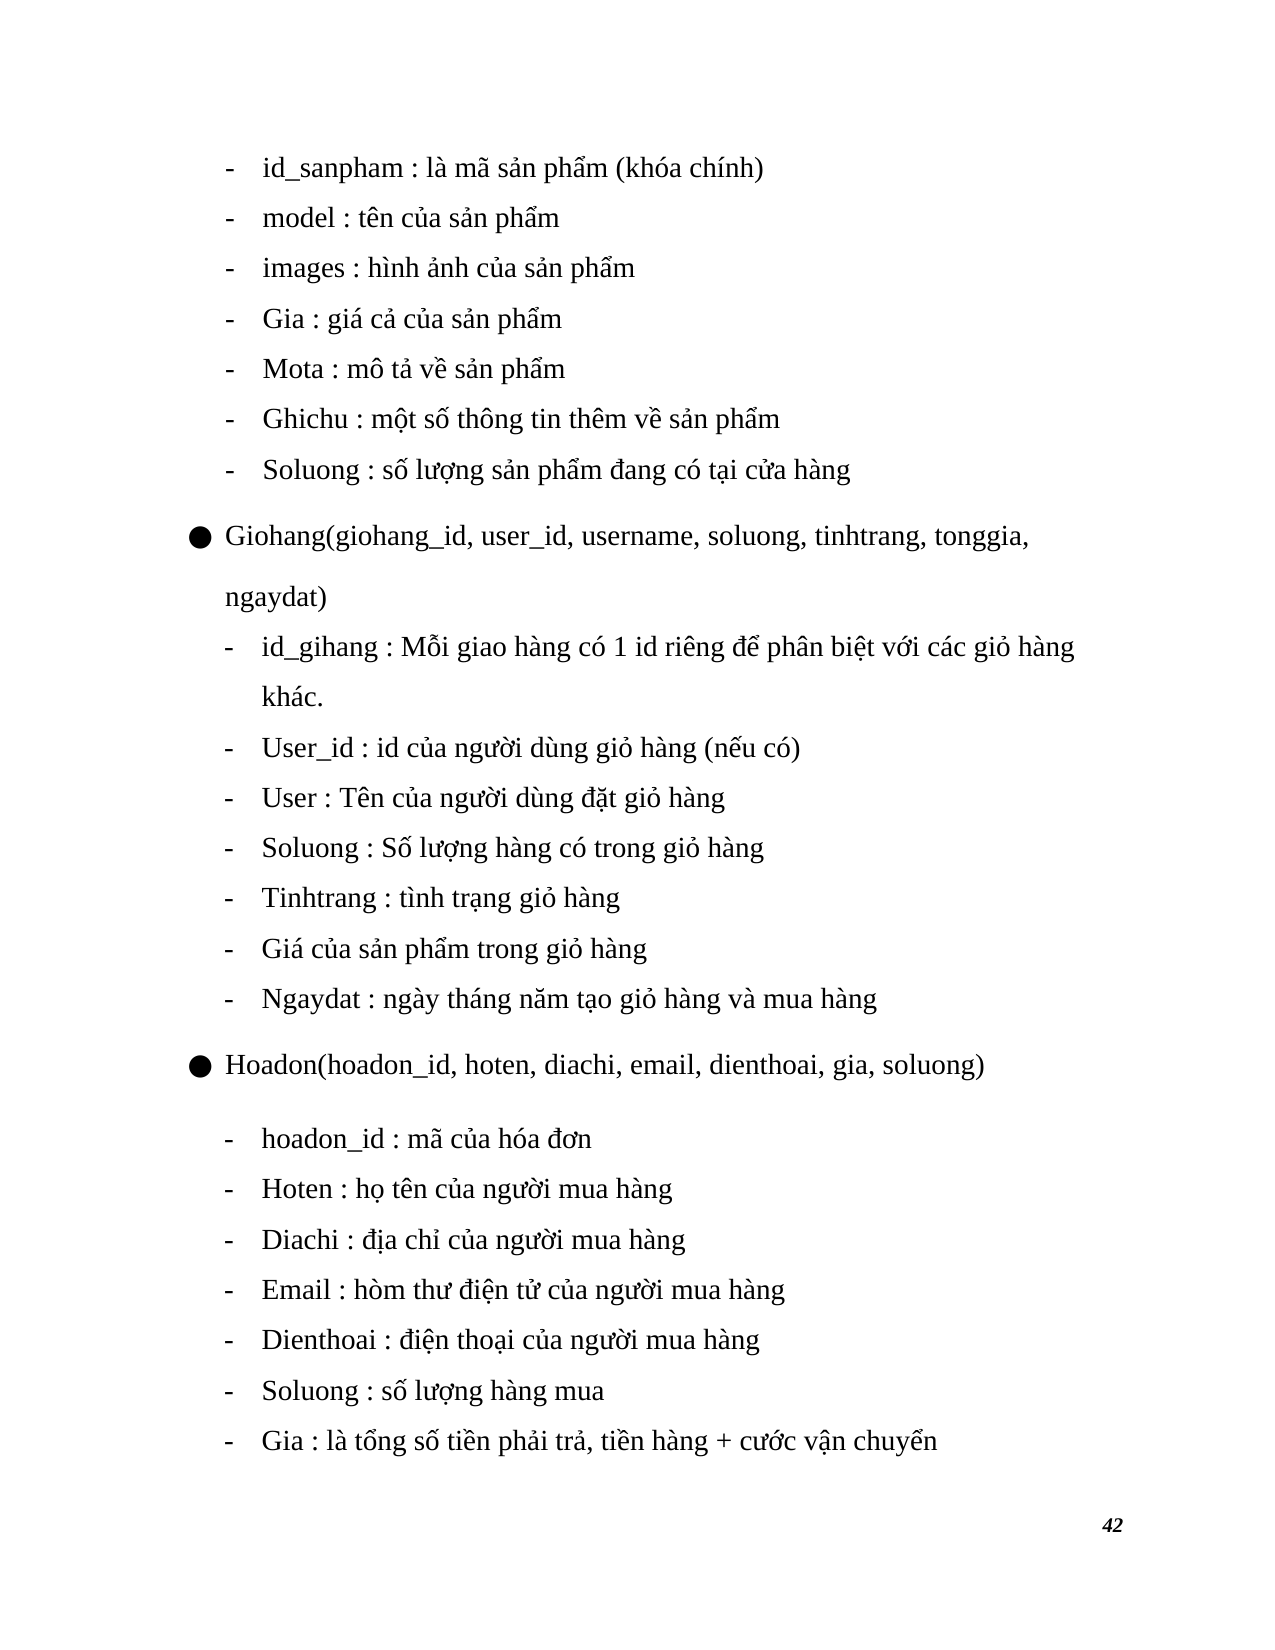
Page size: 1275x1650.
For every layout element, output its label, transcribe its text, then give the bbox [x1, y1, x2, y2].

list Mota : mô tả về sản phẩm [225, 351, 1125, 385]
list Diachi : địa chỉ của người mua hàng [224, 1222, 1125, 1255]
list Tinhtrang : tình trạng giỏ hàng [224, 881, 1125, 914]
list Email : hòm thư điện tử của người mua hàng [224, 1272, 1125, 1306]
list Giohang(giohang_id, user_id, username, soluong, tinhtrang, tonggia, ngaydat) [187, 502, 1125, 612]
list model : tên của sản phẩm [225, 200, 1125, 234]
list User_id : id của người dùng giỏ hàng (nếu có) [224, 730, 1125, 763]
list Gia : giá cả của sản phẩm [225, 301, 1125, 334]
list Hoten : họ tên của người mua hàng [224, 1172, 1125, 1205]
list User : Tên của người dùng đặt giỏ hàng [224, 780, 1125, 813]
list Soluong : Số lượng hàng có trong giỏ hàng [224, 830, 1125, 864]
list Soluong : số lượng sản phẩm đang có tại cửa hàng [225, 452, 1125, 485]
list Dienthoai : điện thoại của người mua hàng [224, 1322, 1125, 1356]
list Hoadon(hoadon_id, hoten, diachi, email, dienthoai, gia, soluong) [187, 1032, 1125, 1091]
list images : hình ảnh của sản phẩm [225, 251, 1125, 284]
list Ghichu : một số thông tin thêm về sản phẩm [225, 402, 1125, 435]
list Gia : là tổng số tiền phải trả, tiền hàng + cước vận chuyển [224, 1423, 1125, 1457]
list Soluong : số lượng hàng mua [224, 1373, 1125, 1406]
list Giá của sản phẩm trong giỏ hàng [224, 931, 1125, 964]
list hoadon_id : mã của hóa đơn [224, 1121, 1125, 1155]
list id_gihang : Mỗi giao hàng có 1 id riêng để phân biệt với các giỏ hàng khác. [224, 629, 1125, 713]
list id_sanpham : là mã sản phẩm (khóa chính) [225, 150, 1125, 183]
list Ngaydat : ngày tháng năm tạo giỏ hàng và mua hàng [224, 981, 1125, 1015]
